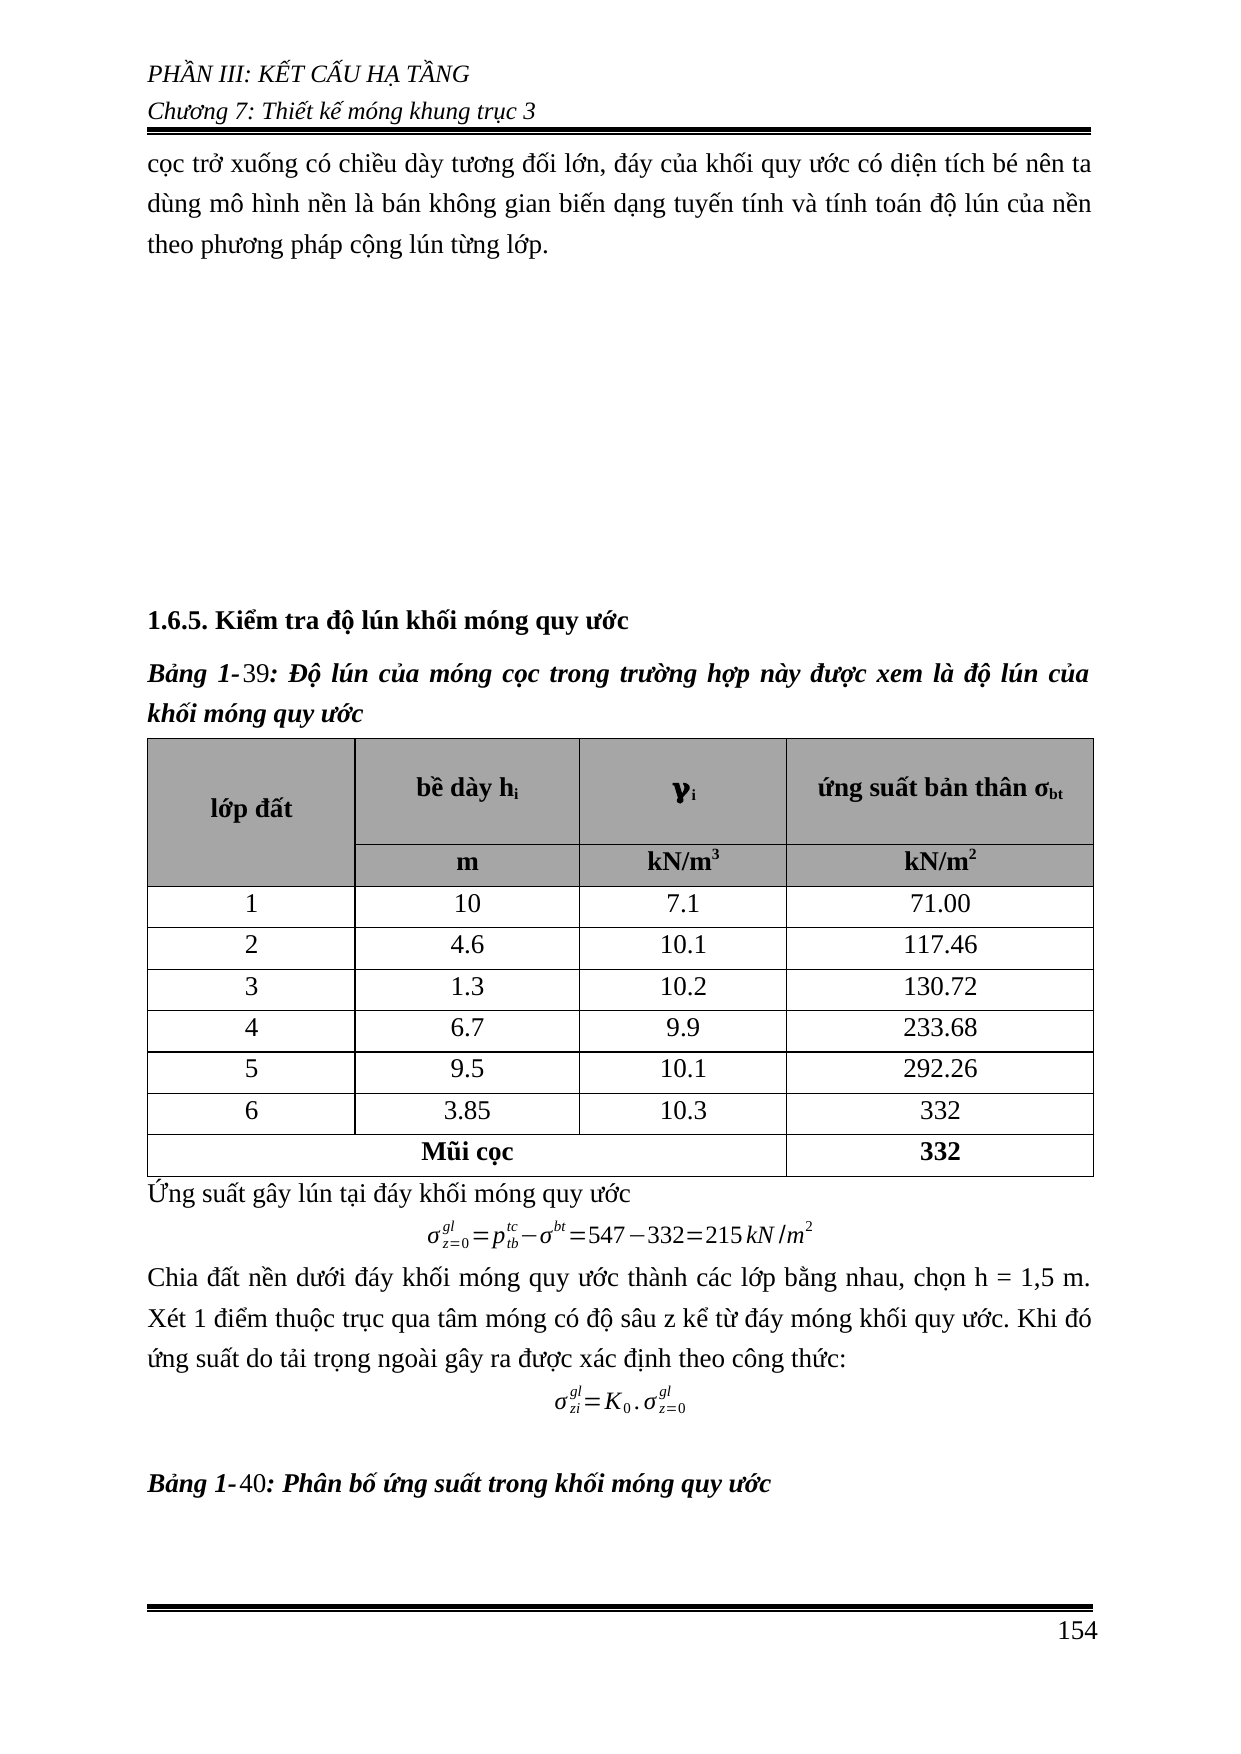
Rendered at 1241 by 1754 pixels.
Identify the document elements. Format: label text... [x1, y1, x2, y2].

text Chia đất nền dưới đáy khối móng quy ước thành các lớp bằng nhau, chọn h = 1,5 m. Xét 1 điểm thuộc trục qua tâm móng có độ sâu z kể từ đáy móng khối quy ước. Khi đó ứng suất do tải trọng ngoài gây ra được xác định theo công thức: [147, 1261, 1093, 1373]
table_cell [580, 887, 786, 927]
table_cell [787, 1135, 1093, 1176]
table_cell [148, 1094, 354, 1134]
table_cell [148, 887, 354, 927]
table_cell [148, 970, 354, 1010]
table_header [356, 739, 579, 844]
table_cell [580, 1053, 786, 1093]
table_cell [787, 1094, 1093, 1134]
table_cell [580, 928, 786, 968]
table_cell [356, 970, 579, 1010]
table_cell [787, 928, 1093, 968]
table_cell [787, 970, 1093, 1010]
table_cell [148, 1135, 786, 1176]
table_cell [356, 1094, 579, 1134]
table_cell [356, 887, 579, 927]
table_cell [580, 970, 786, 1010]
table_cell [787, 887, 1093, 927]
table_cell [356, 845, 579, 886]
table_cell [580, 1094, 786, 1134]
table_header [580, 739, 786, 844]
subtitle Kiểm tra độ lún khối móng quy ước [147, 604, 1093, 635]
text Ứng suất gây lún tại đáy khối móng quy ước [147, 1177, 1093, 1208]
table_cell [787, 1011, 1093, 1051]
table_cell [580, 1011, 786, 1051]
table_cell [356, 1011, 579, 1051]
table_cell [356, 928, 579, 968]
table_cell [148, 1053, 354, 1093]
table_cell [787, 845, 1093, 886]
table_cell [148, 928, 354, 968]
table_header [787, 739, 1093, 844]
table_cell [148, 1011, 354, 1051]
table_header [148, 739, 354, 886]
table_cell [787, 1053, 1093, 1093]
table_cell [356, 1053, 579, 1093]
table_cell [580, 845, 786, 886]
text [147, 147, 1093, 259]
